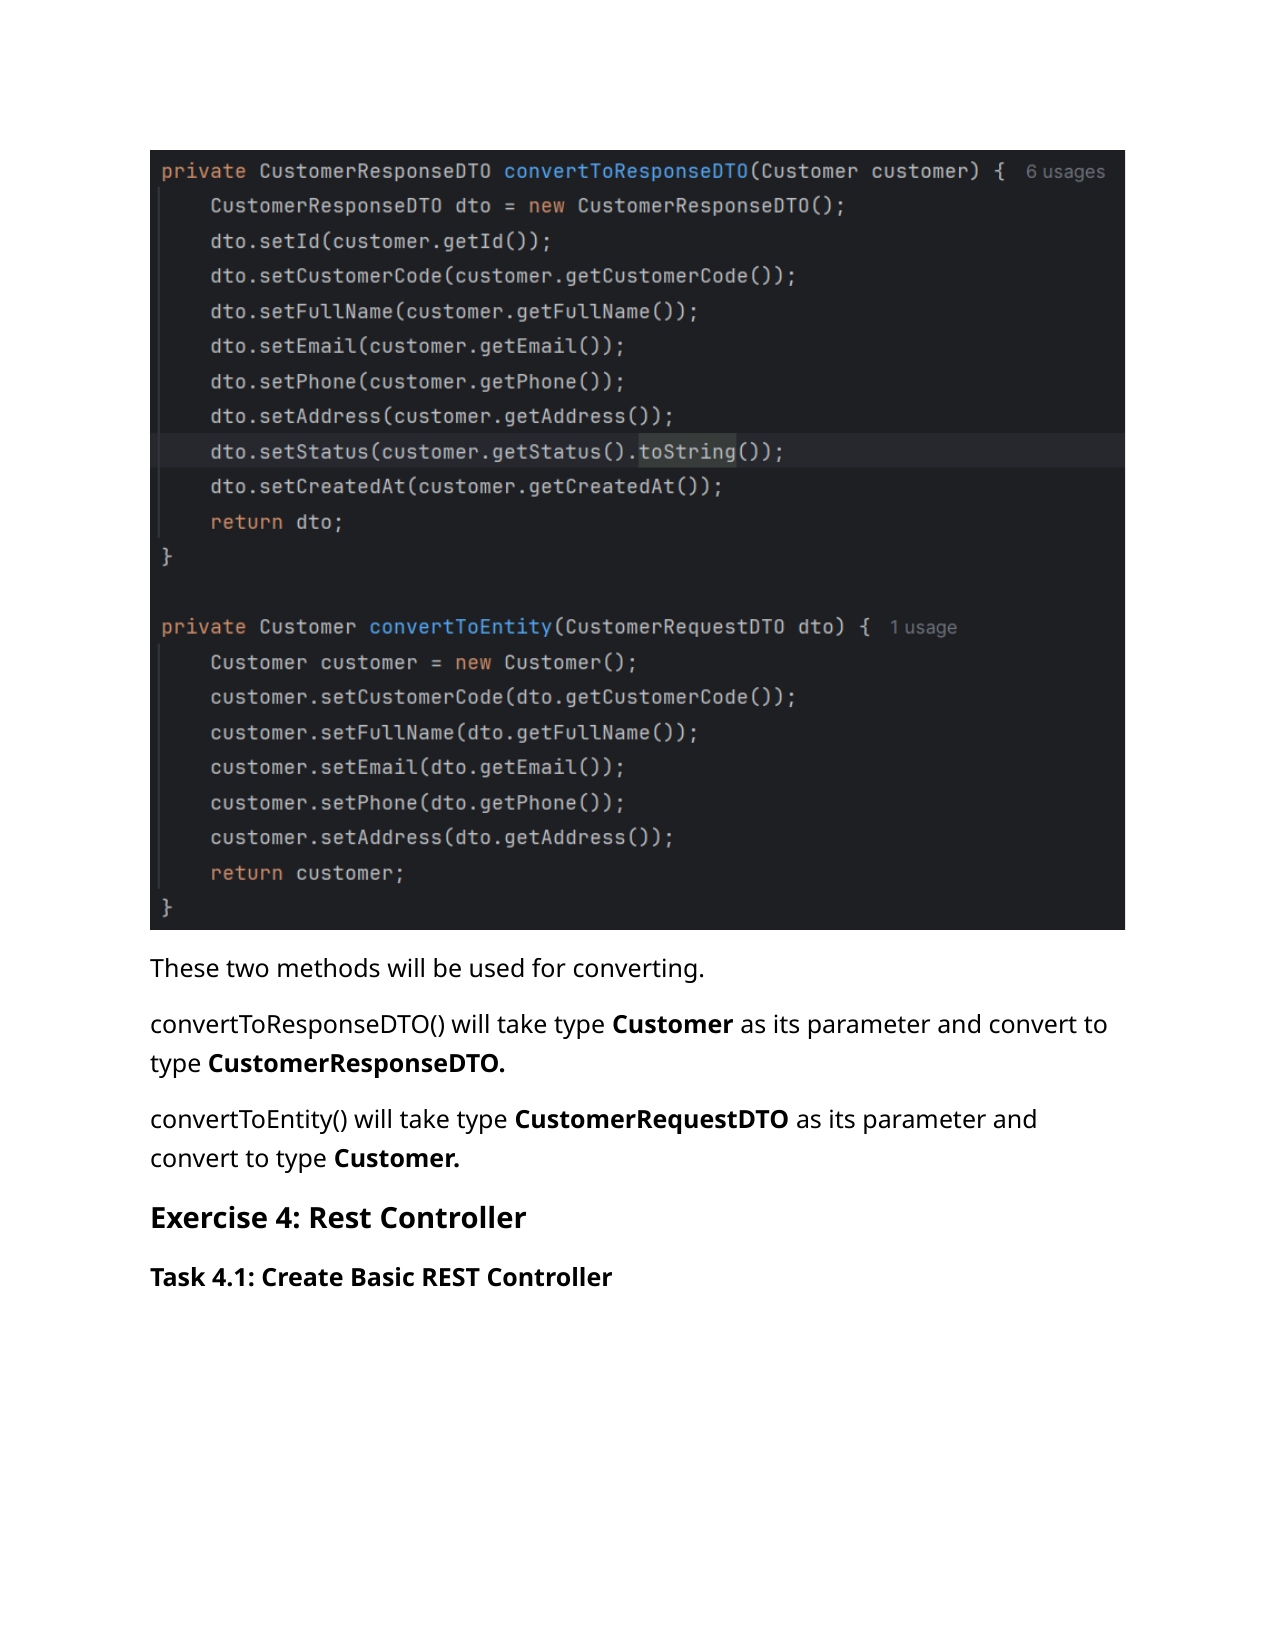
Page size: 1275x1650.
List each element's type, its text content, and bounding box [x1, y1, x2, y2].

picture [150, 150, 1125, 930]
text Exercise 4: Rest Controller [150, 1197, 1125, 1237]
text convertToEntity() will take type CustomerRequestDTO as its parameter and convert to type Customer. [150, 1102, 1125, 1175]
text These two methods will be used for converting. [150, 951, 1125, 985]
text convertToResponseDTO() will take type Customer as its parameter and convert to type CustomerResponseDTO. [150, 1007, 1125, 1080]
text Task 4.1: Create Basic REST Controller [150, 1259, 1125, 1293]
